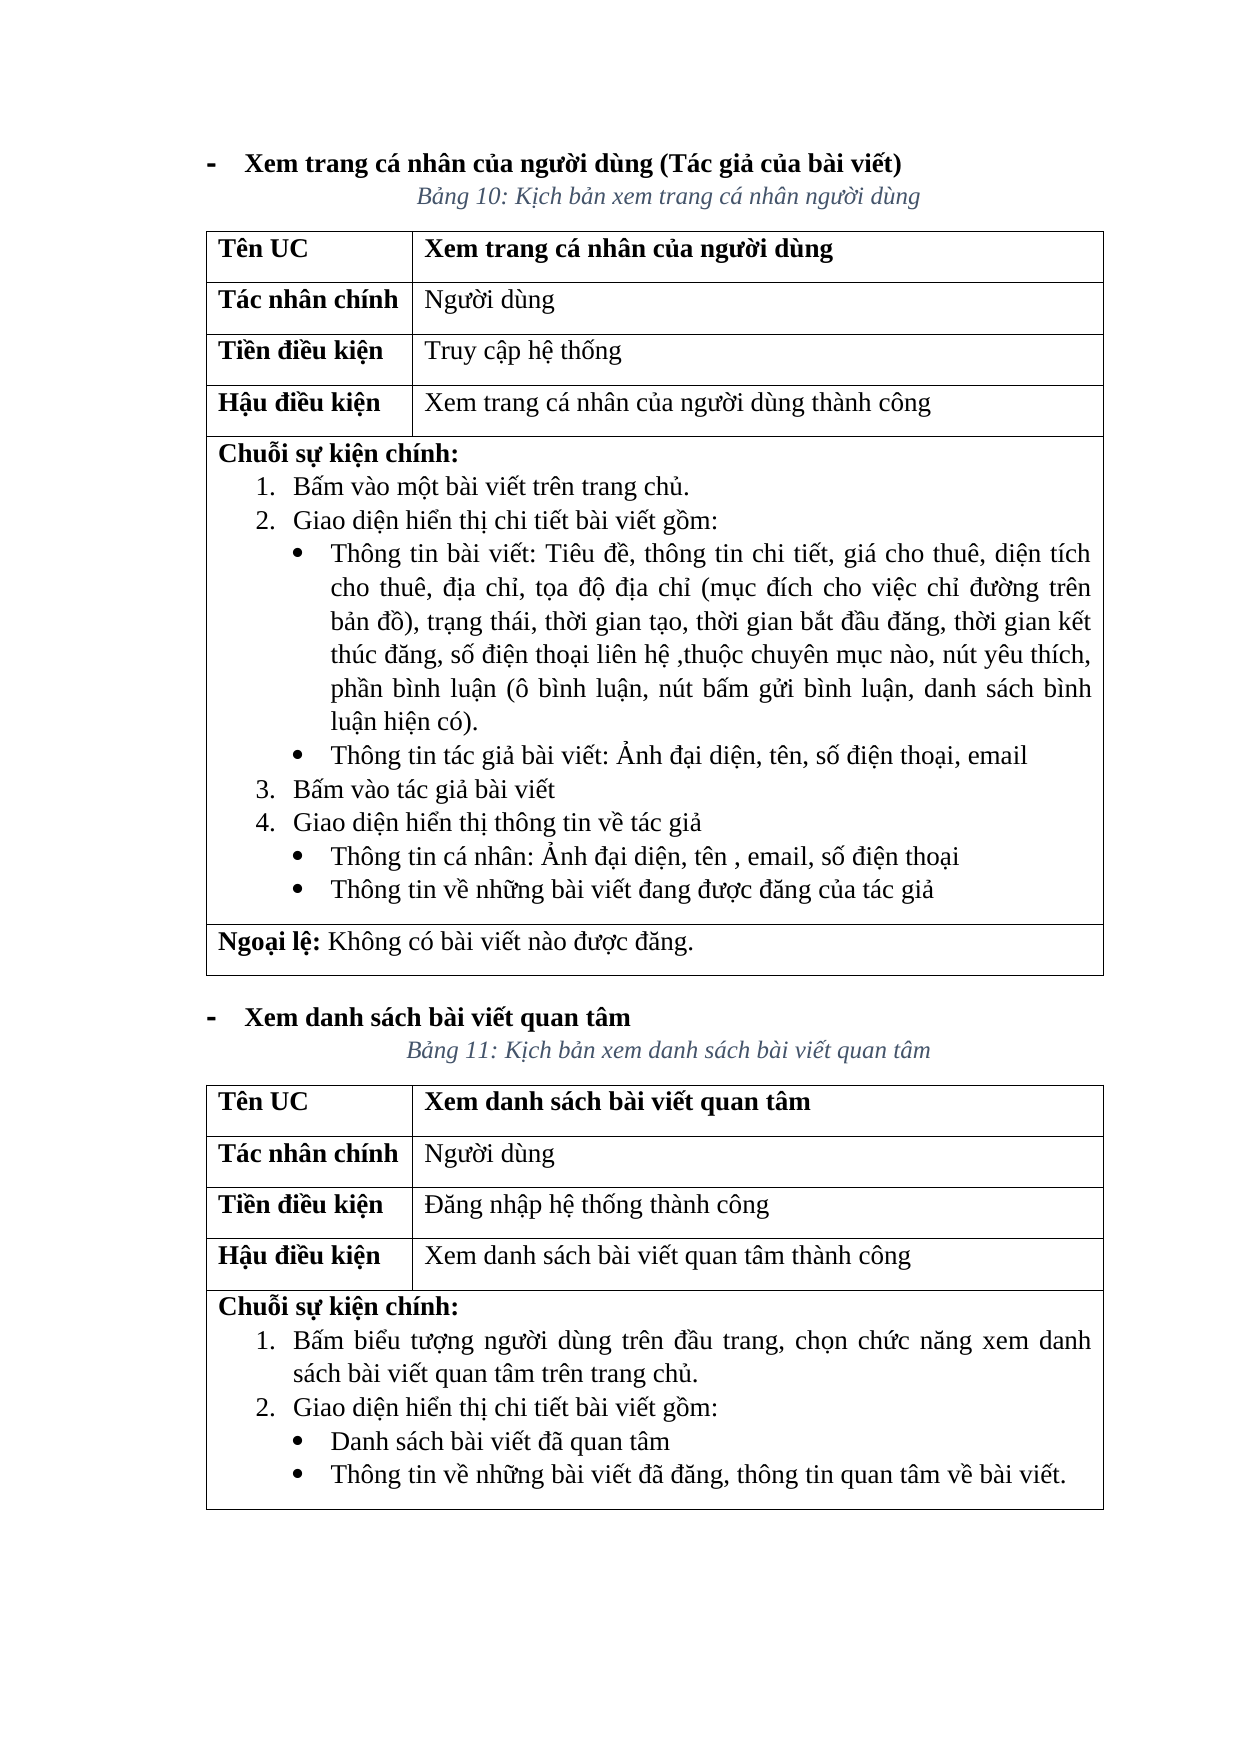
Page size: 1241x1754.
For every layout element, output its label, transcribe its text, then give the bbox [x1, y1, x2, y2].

table_header Xem danh sách bài viết quan tâm [413, 1086, 1103, 1136]
table_header Tên UC [207, 1086, 412, 1136]
table_cell Hậu điều kiện [207, 1239, 412, 1289]
table_cell Tiền điều kiện [207, 1188, 412, 1238]
table_cell Chuỗi sự kiện chính: Bấm biểu tượng người dùng trên đầu trang, chọn chức năng xem danh sách bài viết quan tâm trên trang chủ. Giao diện hiển thị chi tiết bài viết gồm: Danh sách bài viết đã quan tâm Thông tin về những bài viết đã đăng, thông tin quan tâm về bài viết. [207, 1291, 1103, 1509]
table_cell Xem trang cá nhân của người dùng thành công [413, 386, 1103, 436]
table_header Tên UC [207, 232, 412, 282]
text Bảng 11: Kịch bản xem danh sách bài viết quan tâm [244, 1035, 1093, 1064]
table_cell Truy cập hệ thống [413, 335, 1103, 385]
table_cell Hậu điều kiện [207, 386, 412, 436]
table_cell Tác nhân chính [207, 283, 412, 333]
table_cell Tiền điều kiện [207, 335, 412, 385]
table_header Xem trang cá nhân của người dùng [413, 232, 1103, 282]
list Xem trang cá nhân của người dùng (Tác giả của bài viết) [207, 148, 1093, 179]
table_cell Ngoại lệ: Không có bài viết nào được đăng. [207, 925, 1103, 975]
table_cell Xem danh sách bài viết quan tâm thành công [413, 1239, 1103, 1289]
text Bảng 10: Kịch bản xem trang cá nhân người dùng [244, 181, 1093, 210]
table_cell Người dùng [413, 1137, 1103, 1187]
table_cell Tác nhân chính [207, 1137, 412, 1187]
table_cell Người dùng [413, 283, 1103, 333]
list Xem danh sách bài viết quan tâm [207, 1001, 1093, 1032]
table_cell Chuỗi sự kiện chính: Bấm vào một bài viết trên trang chủ. Giao diện hiển thị chi tiết bài viết gồm: Thông tin bài viết: Tiêu đề, thông tin chi tiết, giá cho thuê, diện tích cho thuê, địa chỉ, tọa độ địa chỉ (mục đích cho việc chỉ đường trên bản đồ), trạng thái, thời gian tạo, thời gian bắt đầu đăng, thời gian kết thúc đăng, số điện thoại liên hệ ,thuộc chuyên mục nào, nút yêu thích, phần bình luận (ô bình luận, nút bấm gửi bình luận, danh sách bình luận hiện có). Thông tin tác giả bài viết: Ảnh đại diện, tên, số điện thoại, email Bấm vào tác giả bài viết Giao diện hiển thị thông tin về tác giả Thông tin cá nhân: Ảnh đại diện, tên , email, số điện thoại Thông tin về những bài viết đang được đăng của tác giả [207, 437, 1103, 924]
table_cell Đăng nhập hệ thống thành công [413, 1188, 1103, 1238]
